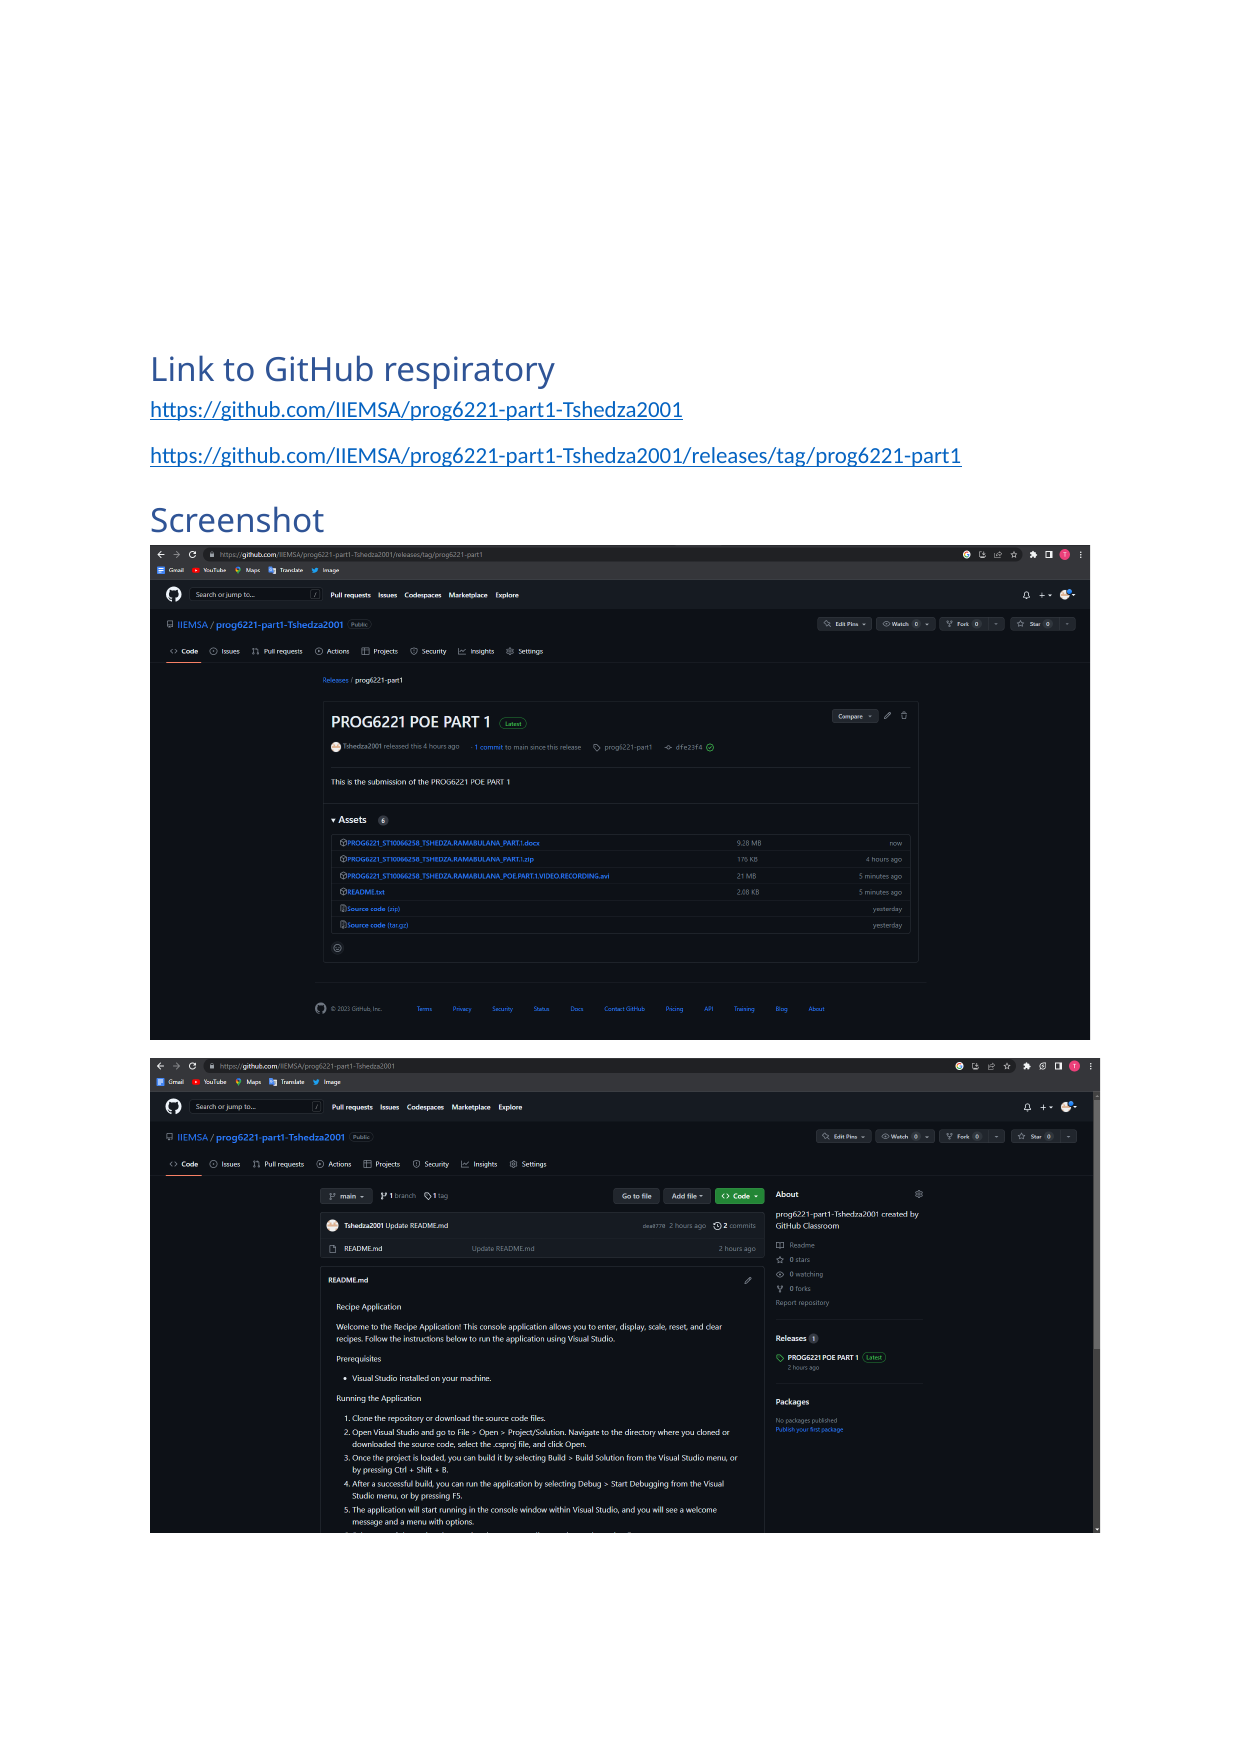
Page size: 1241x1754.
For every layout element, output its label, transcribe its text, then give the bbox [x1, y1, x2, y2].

picture [150, 545, 1091, 1040]
text https://github.com/IIEMSA/prog6221-part1-Tshedza2001/releases/tag/prog6221-part1 [150, 442, 1090, 470]
picture [150, 1058, 1101, 1533]
subtitle Link to GitHub respiratory [150, 346, 1090, 391]
text https://github.com/IIEMSA/prog6221-part1-Tshedza2001 [150, 395, 1090, 423]
subtitle Screenshot [150, 497, 1090, 542]
